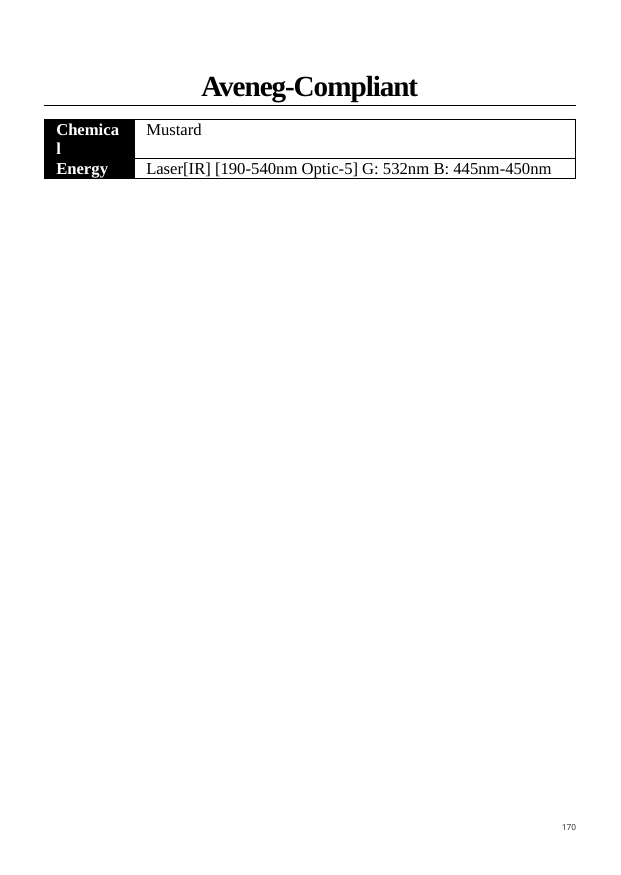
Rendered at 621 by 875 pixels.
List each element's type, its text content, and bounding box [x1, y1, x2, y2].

subtitle Aveneg-Compliant [44, 69, 576, 105]
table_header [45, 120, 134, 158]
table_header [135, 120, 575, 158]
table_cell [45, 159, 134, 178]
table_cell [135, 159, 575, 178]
